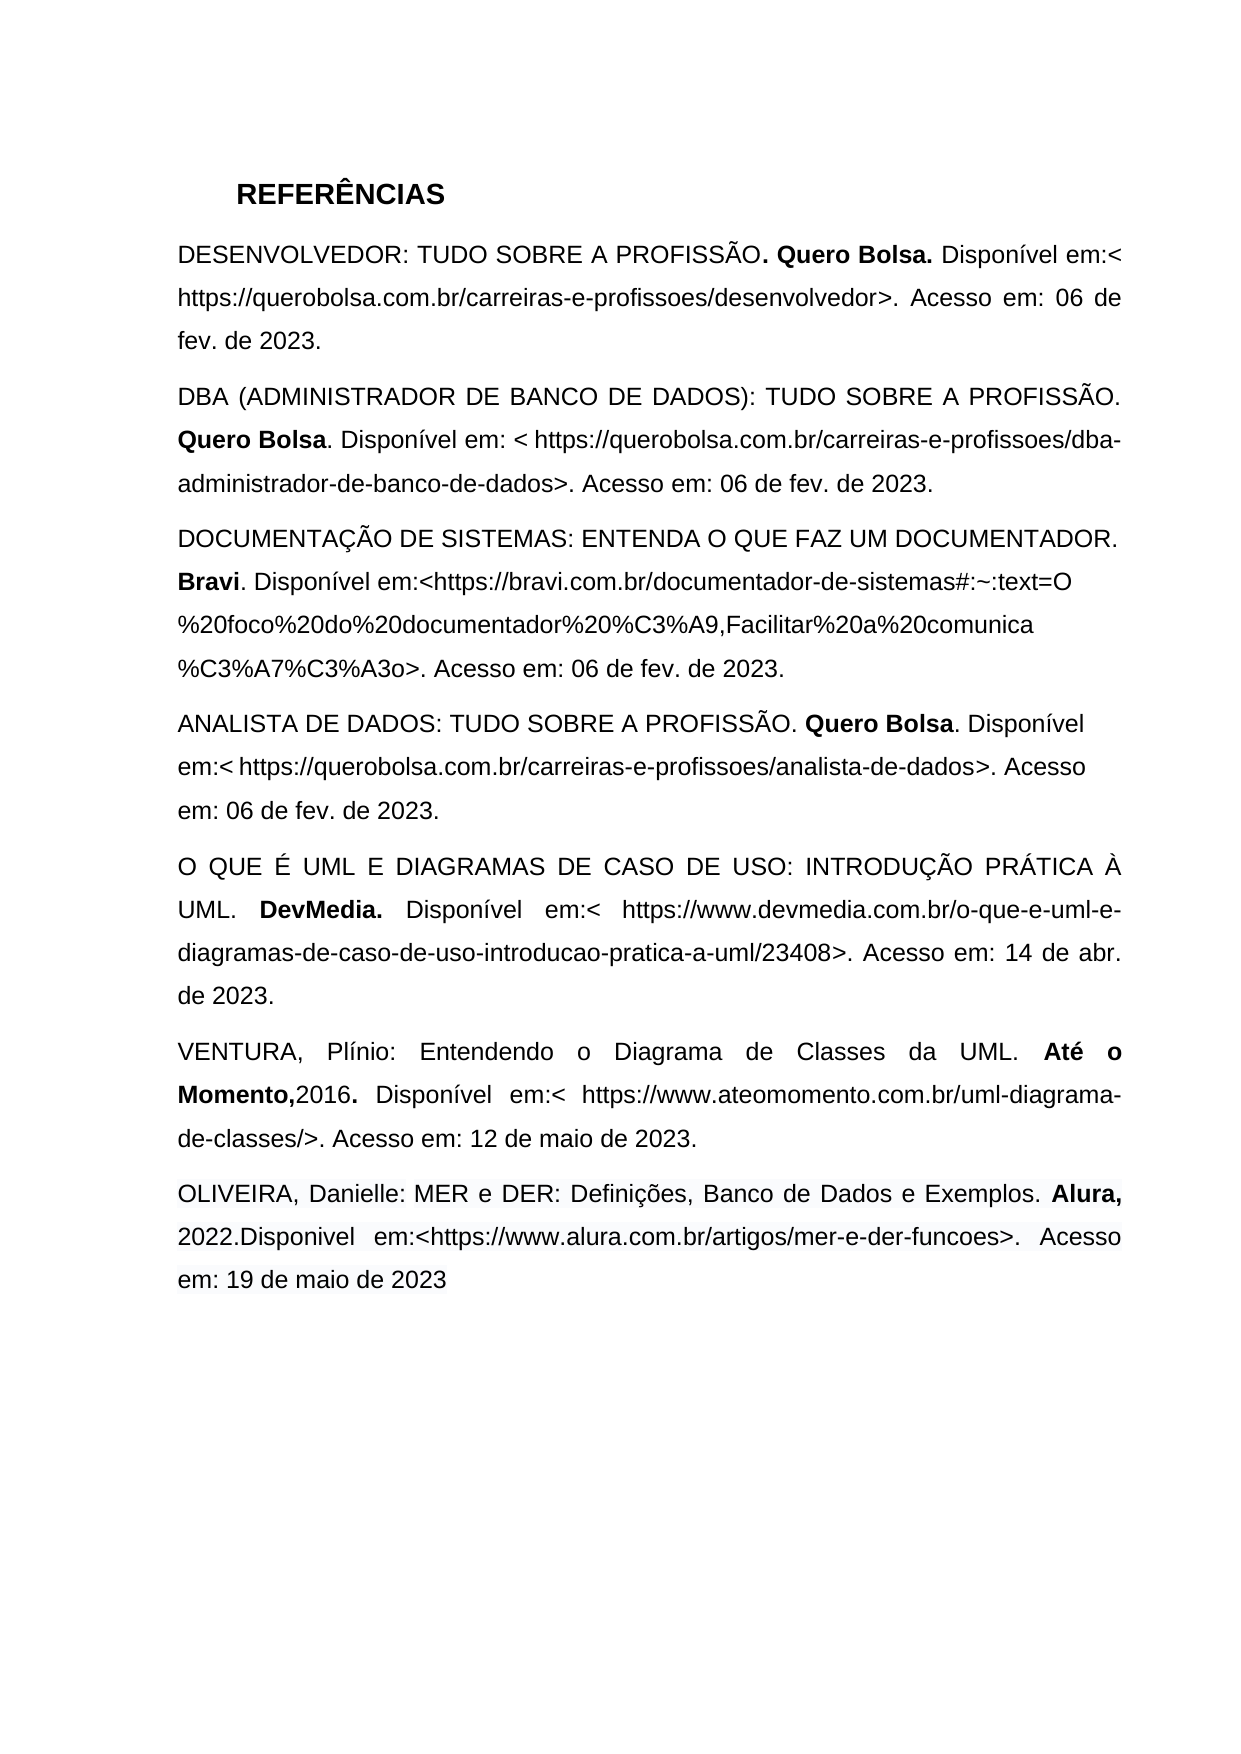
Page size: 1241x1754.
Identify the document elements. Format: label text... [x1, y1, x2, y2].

text DOCUMENTAÇÃO DE SISTEMAS: ENTENDA O QUE FAZ UM DOCUMENTADOR. Bravi. Disponível em:<https://bravi.com.br/documentador-de-sistemas#:~:text=O%20foco%20do%20documentador%20%C3%A9,Facilitar%20a%20comunica%C3%A7%C3%A3o>. Acesso em: 06 de fev. de 2023. [177, 524, 1122, 682]
text O QUE É UML E DIAGRAMAS DE CASO DE USO: INTRODUÇÃO PRÁTICA À UML. DevMedia. Disponível em:< https://www.devmedia.com.br/o-que-e-uml-e-diagramas-de-caso-de-uso-introducao-pratica-a-uml/23408>. Acesso em: 14 de abr. de 2023. [177, 851, 1122, 1010]
text DBA (ADMINISTRADOR DE BANCO DE DADOS): TUDO SOBRE A PROFISSÃO. Quero Bolsa. Disponível em: < https://querobolsa.com.br/carreiras-e-profissoes/dba-administrador-de-banco-de-dados>. Acesso em: 06 de fev. de 2023. [177, 382, 1122, 497]
text ANALISTA DE DADOS: TUDO SOBRE A PROFISSÃO. Quero Bolsa. Disponível em:< https://querobolsa.com.br/carreiras-e-profissoes/analista-de-dados>. Acesso em: 06 de fev. de 2023. [177, 709, 1122, 824]
text REFERÊNCIAS [177, 177, 1122, 211]
text DESENVOLVEDOR: TUDO SOBRE A PROFISSÃO. Quero Bolsa. Disponível em:< https://querobolsa.com.br/carreiras-e-profissoes/desenvolvedor>. Acesso em: 06 de fev. de 2023. [177, 240, 1122, 355]
text OLIVEIRA, Danielle: MER e DER: Definições, Banco de Dados e Exemplos. Alura, 2022.Disponivel em:<https://www.alura.com.br/artigos/mer-e-der-funcoes>. Acesso em: 19 de maio de 2023 [177, 1179, 1122, 1222]
text VENTURA, Plínio: Entendendo o Diagrama de Classes da UML. Até o Momento,2016. Disponível em:< https://www.ateomomento.com.br/uml-diagrama-de-classes/>. Acesso em: 12 de maio de 2023. [177, 1037, 1122, 1152]
text OLIVEIRA, Danielle: MER e DER: Definições, Banco de Dados e Exemplos. Alura, 2022.Disponivel em:<https://www.alura.com.br/artigos/mer-e-der-funcoes>. Acesso em: 19 de maio de 2023 [177, 1251, 1122, 1294]
